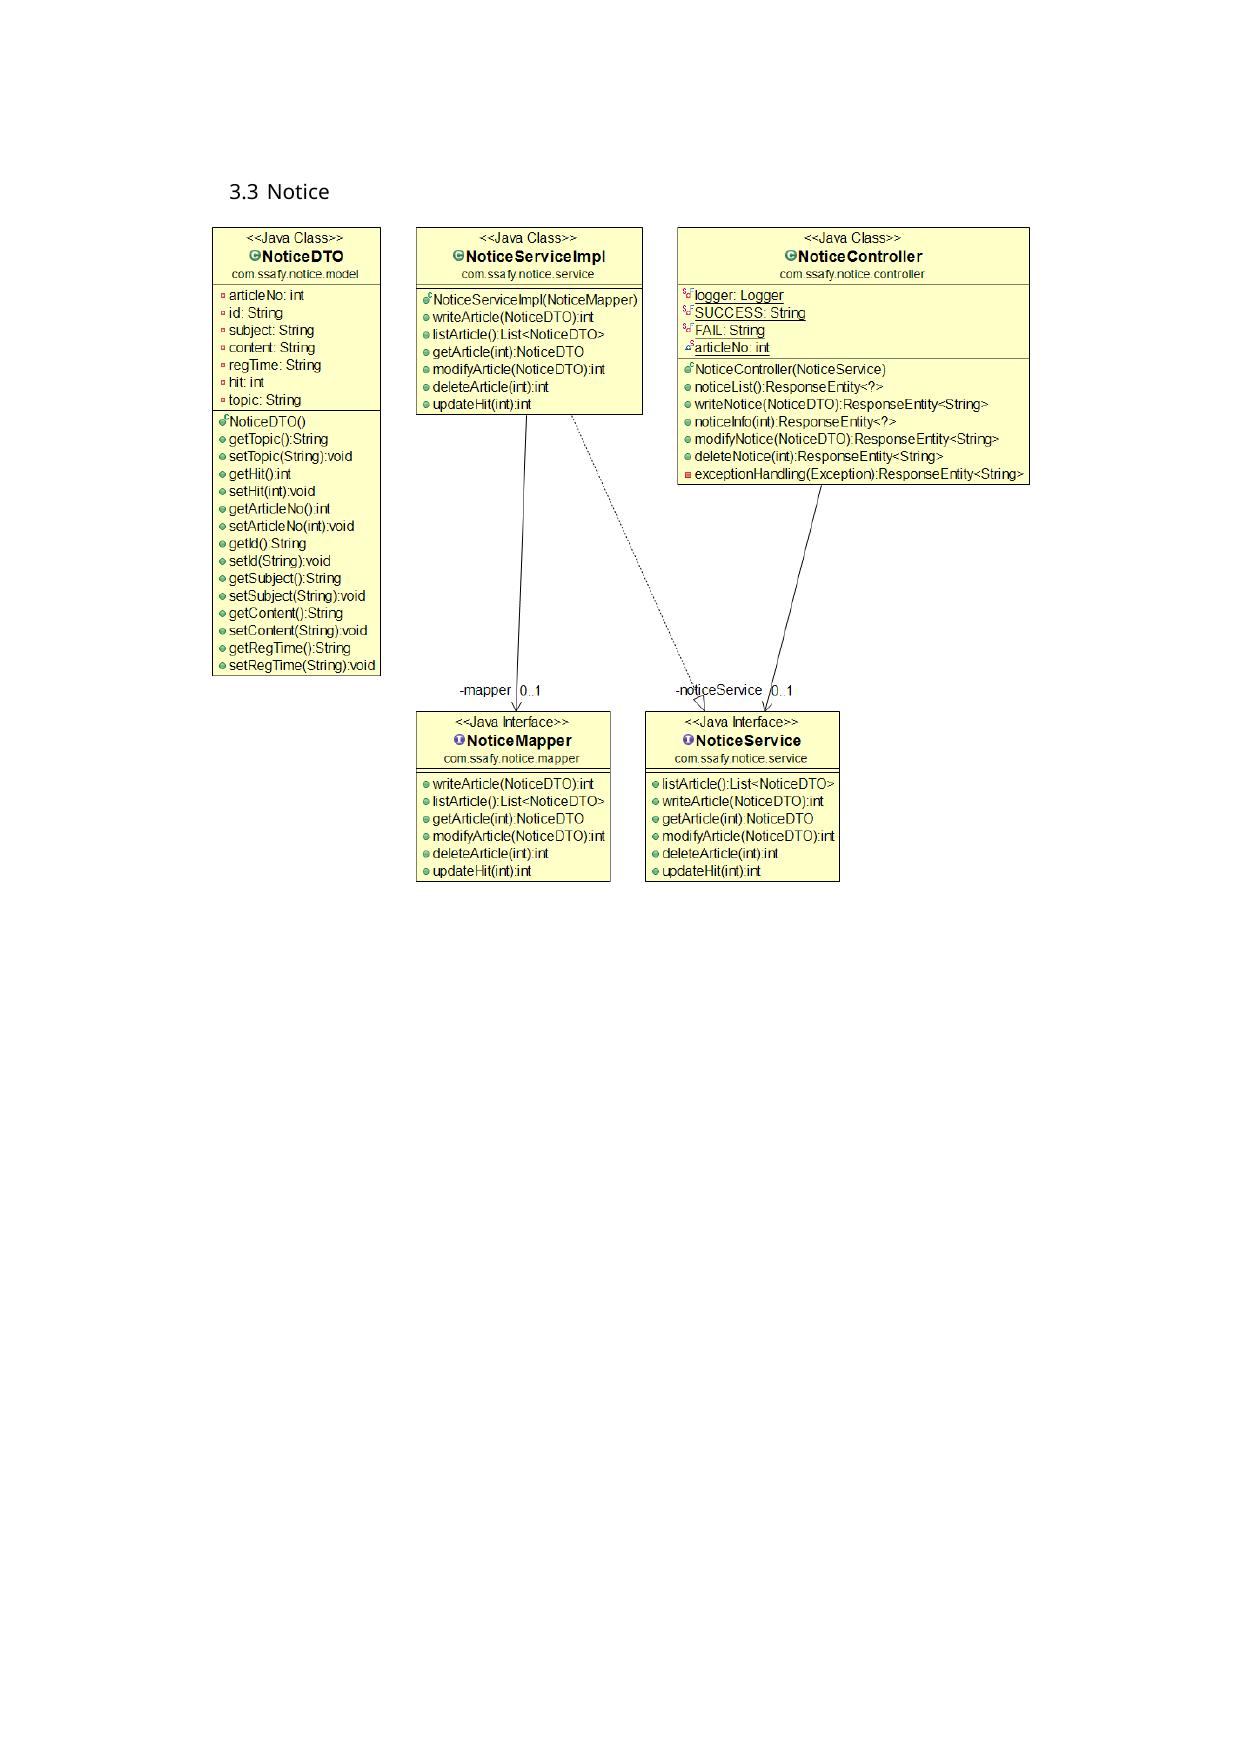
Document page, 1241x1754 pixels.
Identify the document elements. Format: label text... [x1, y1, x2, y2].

list Notice [229, 177, 1090, 206]
picture [209, 224, 1032, 884]
